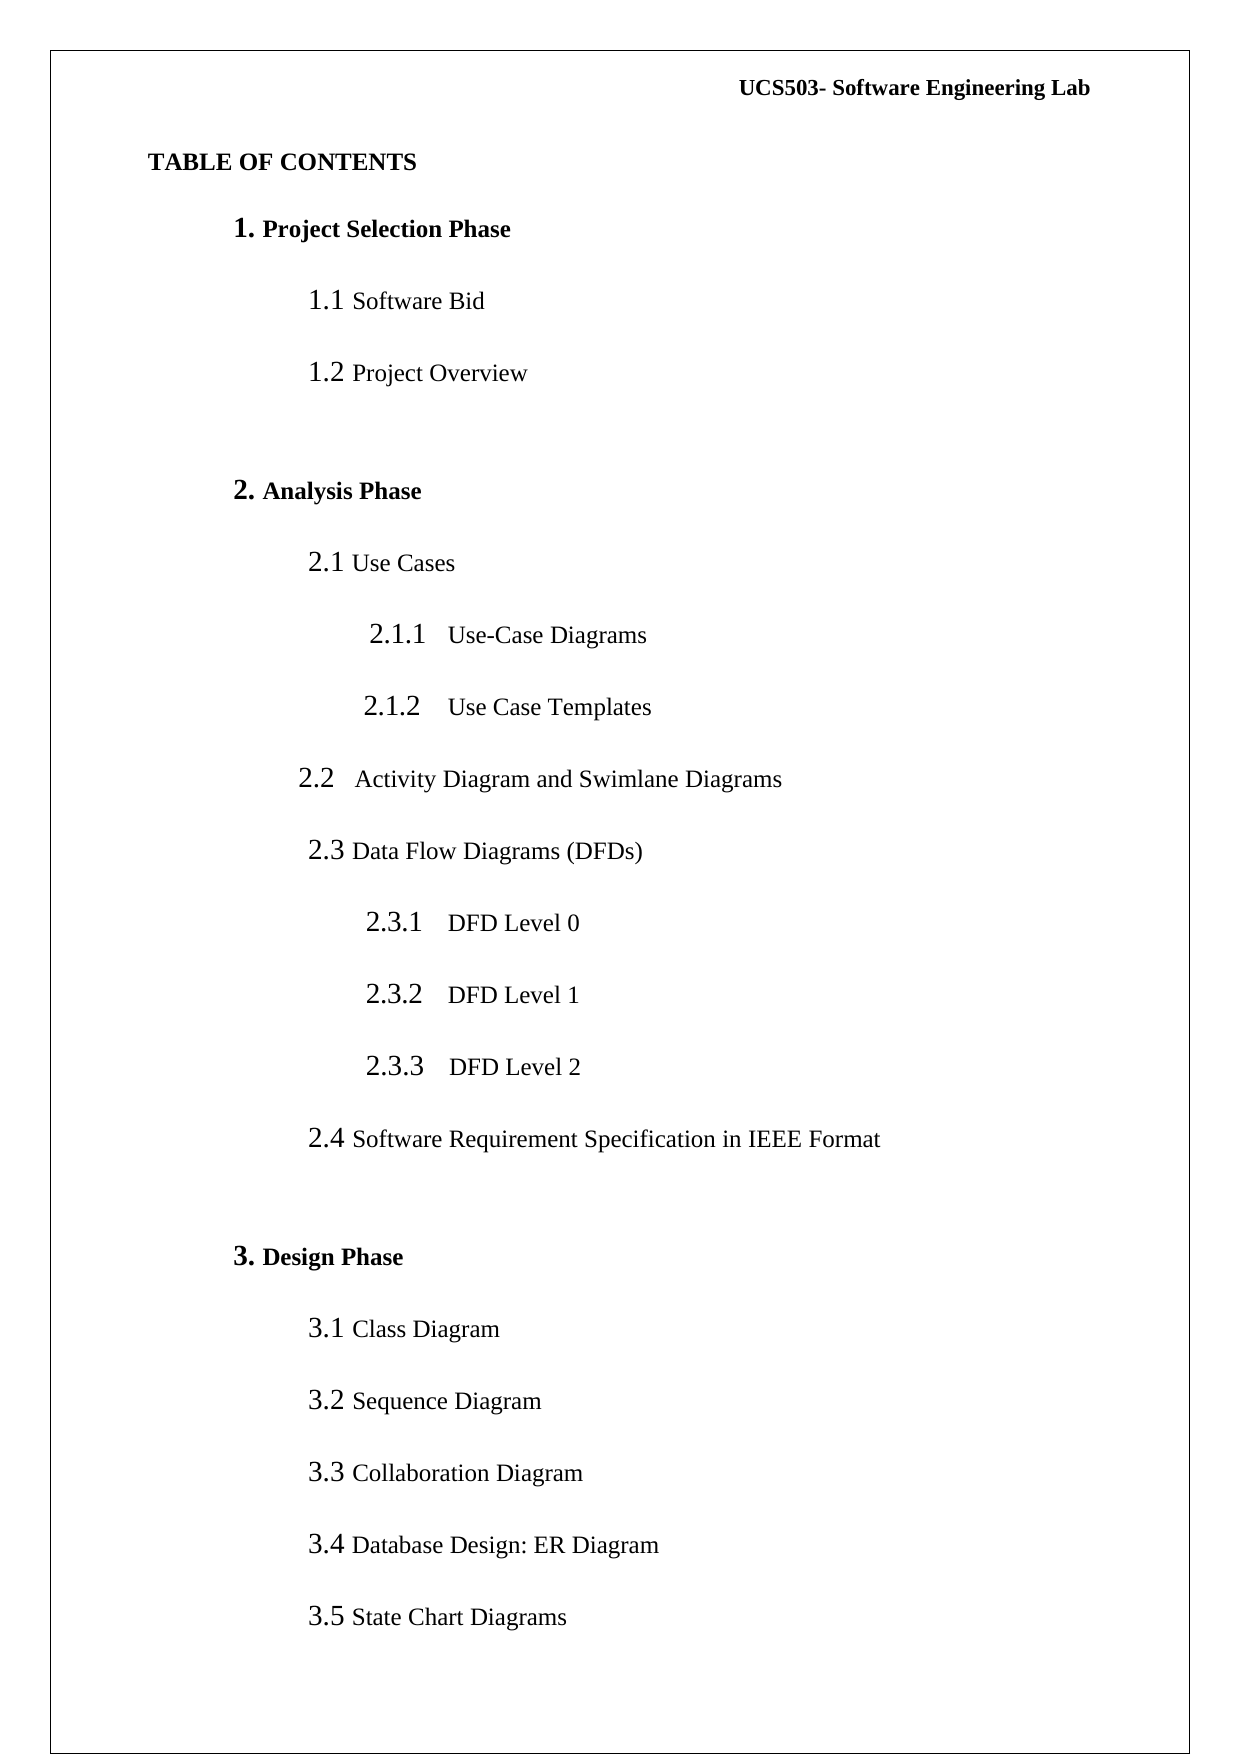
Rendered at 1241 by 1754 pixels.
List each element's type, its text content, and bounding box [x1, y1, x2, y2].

list DFD Level 0 [354, 904, 1093, 938]
subtitle Analysis Phase [233, 472, 1093, 506]
list Software Requirement Specification in IEEE Format [308, 1120, 1093, 1154]
list Database Design: ER Diagram [308, 1526, 1093, 1560]
list Data Flow Diagrams (DFDs) [308, 832, 1093, 866]
list Project Overview [308, 354, 1093, 388]
subtitle Project Selection Phase [233, 210, 1093, 244]
list Software Bid [308, 282, 1093, 316]
list Use Cases [308, 544, 1093, 578]
list Class Diagram [308, 1310, 1093, 1343]
list DFD Level 1 [354, 976, 1093, 1010]
list Collaboration Diagram [308, 1454, 1093, 1488]
text 2.3.3 DFD Level 2 [354, 1048, 1093, 1082]
list Activity Diagram and Swimlane Diagrams [298, 760, 1093, 794]
text 3.5 State Chart Diagrams [308, 1598, 1093, 1632]
subtitle Design Phase [233, 1238, 1093, 1272]
list Use Case Templates [363, 688, 1093, 722]
list Sequence Diagram [308, 1382, 1093, 1416]
text TABLE OF CONTENTS [148, 147, 1093, 176]
list Use-Case Diagrams [369, 616, 1093, 650]
